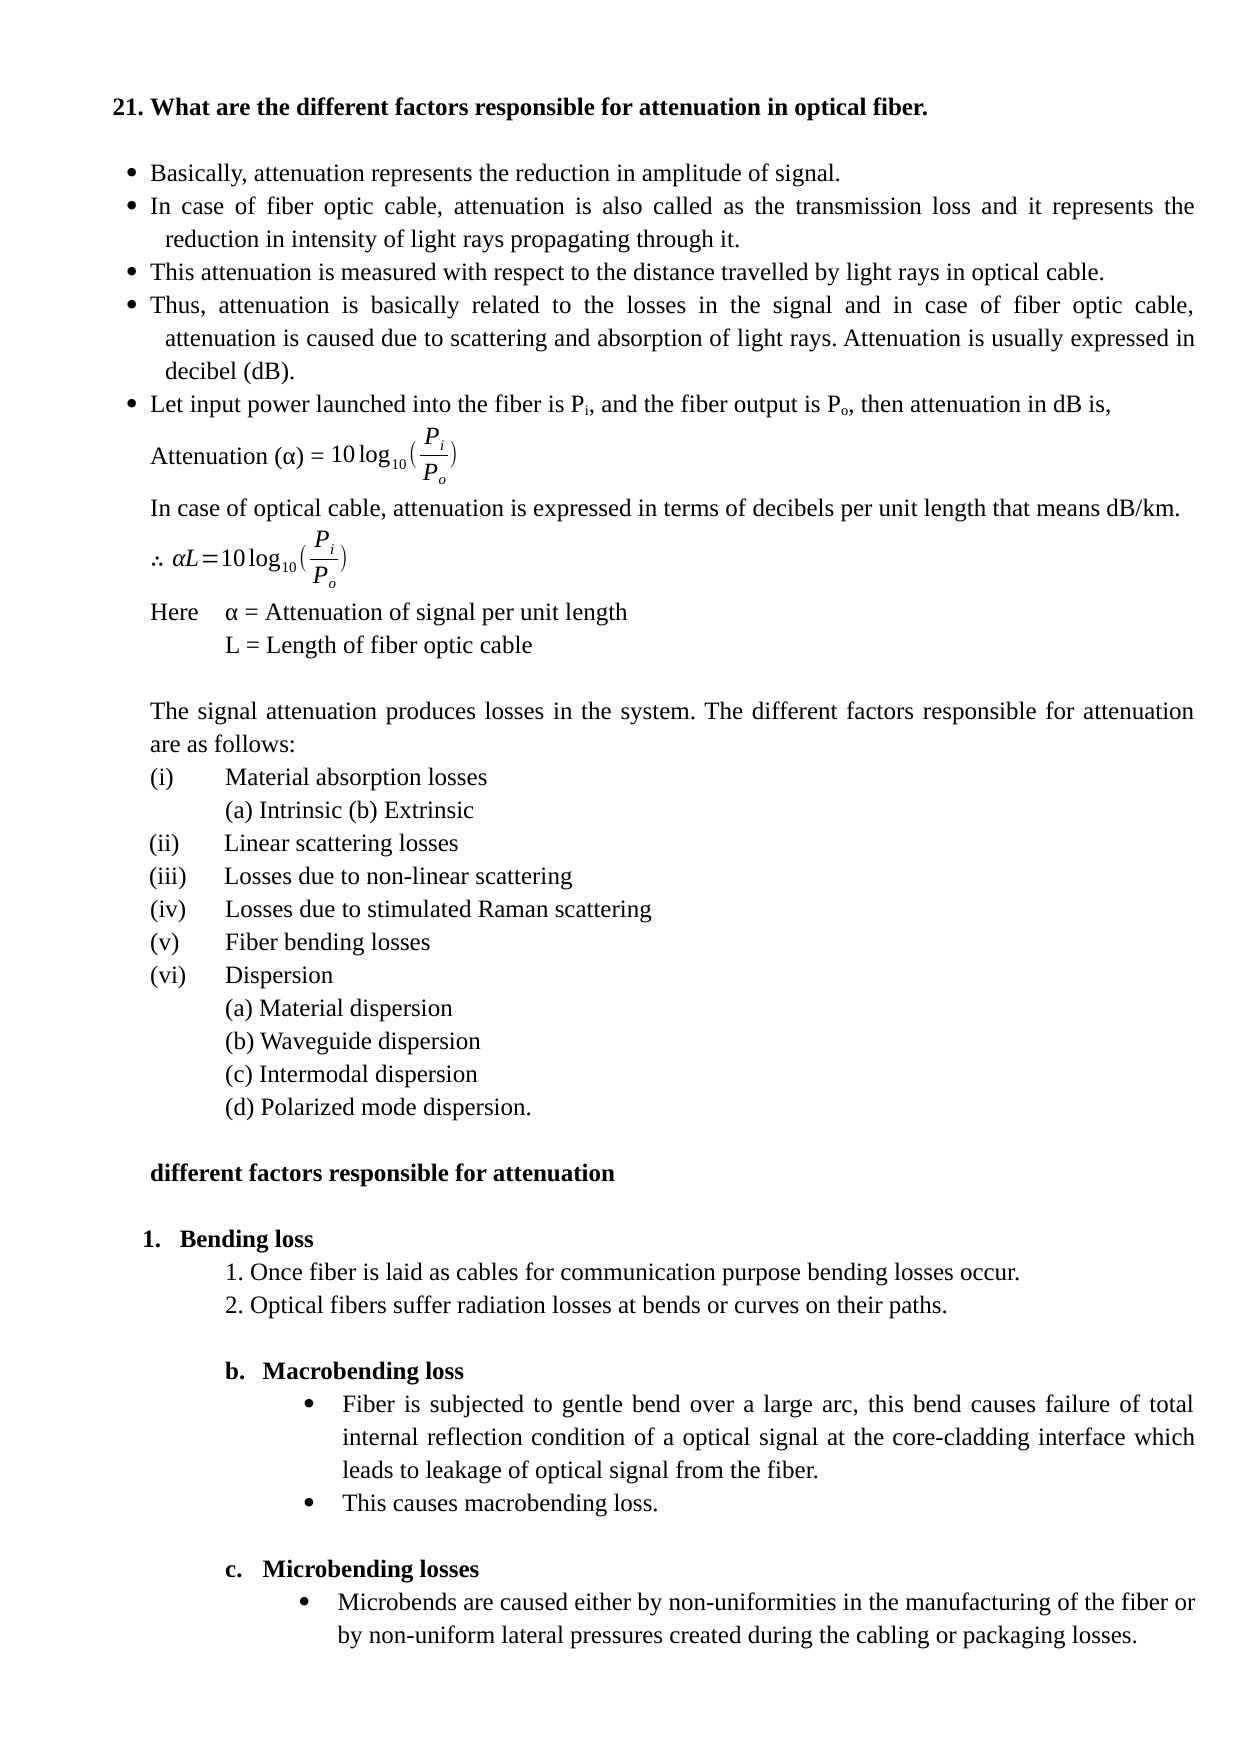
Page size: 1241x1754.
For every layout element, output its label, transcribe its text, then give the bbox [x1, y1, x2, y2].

list Dispersion [150, 960, 1196, 989]
list This attenuation is measured with respect to the distance travelled by light rays in optical cable. [127, 257, 1196, 286]
list Basically, attenuation represents the reduction in amplitude of signal. [127, 158, 1196, 187]
list Here α = Attenuation of signal per unit length [150, 597, 1196, 626]
text (a) Material dispersion [225, 993, 1196, 1022]
list Let input power launched into the fiber is Pi, and the fiber output is Po, then attenuation in dB is, [127, 389, 1196, 418]
list Macrobending loss [225, 1356, 1196, 1385]
text (a) Intrinsic (b) Extrinsic [150, 795, 1196, 824]
list Fiber bending losses [150, 927, 1196, 956]
text different factors responsible for attenuation [150, 1158, 1196, 1187]
text (d) Polarized mode dispersion. [225, 1092, 1196, 1121]
text 2. Optical fibers suffer radiation losses at bends or curves on their paths. [225, 1290, 1196, 1319]
list The signal attenuation produces losses in the system. The different factors responsible for attenuation are as follows: [150, 696, 1196, 758]
list Microbends are caused either by non-uniformities in the manufacturing of the fiber or by non-uniform lateral pressures created during the cabling or packaging losses. [300, 1587, 1196, 1649]
list Linear scattering losses [149, 828, 1196, 857]
list ∴ [150, 526, 1196, 592]
list Losses due to stimulated Raman scattering [150, 894, 1196, 923]
list What are the different factors responsible for attenuation in optical fiber. [112, 92, 1196, 121]
text (c) Intermodal dispersion [225, 1059, 1196, 1088]
list Losses due to non-linear scattering [149, 861, 1196, 890]
list This causes macrobending loss. [304, 1488, 1196, 1517]
list Thus, attenuation is basically related to the losses in the signal and in case of fiber optic cable, attenuation is caused due to scattering and absorption of light rays. Attenuation is usually expressed in decibel (dB). [127, 290, 1196, 385]
list Bending loss [142, 1224, 1196, 1253]
list In case of optical cable, attenuation is expressed in terms of decibels per unit length that means dB/km. [150, 493, 1196, 522]
list Material absorption losses [150, 762, 1196, 791]
list L = Length of fiber optic cable [150, 630, 1196, 659]
list Microbending losses [225, 1554, 1196, 1583]
list In case of fiber optic cable, attenuation is also called as the transmission loss and it represents the reduction in intensity of light rays propagating through it. [127, 191, 1196, 253]
list Fiber is subjected to gentle bend over a large arc, this bend causes failure of total internal reflection condition of a optical signal at the core-cladding interface which leads to leakage of optical signal from the fiber. [304, 1389, 1196, 1484]
text (b) Waveguide dispersion [225, 1026, 1196, 1055]
text 1. Once fiber is laid as cables for communication purpose bending losses occur. [225, 1257, 1196, 1286]
list Attenuation (α) = [150, 422, 1196, 489]
